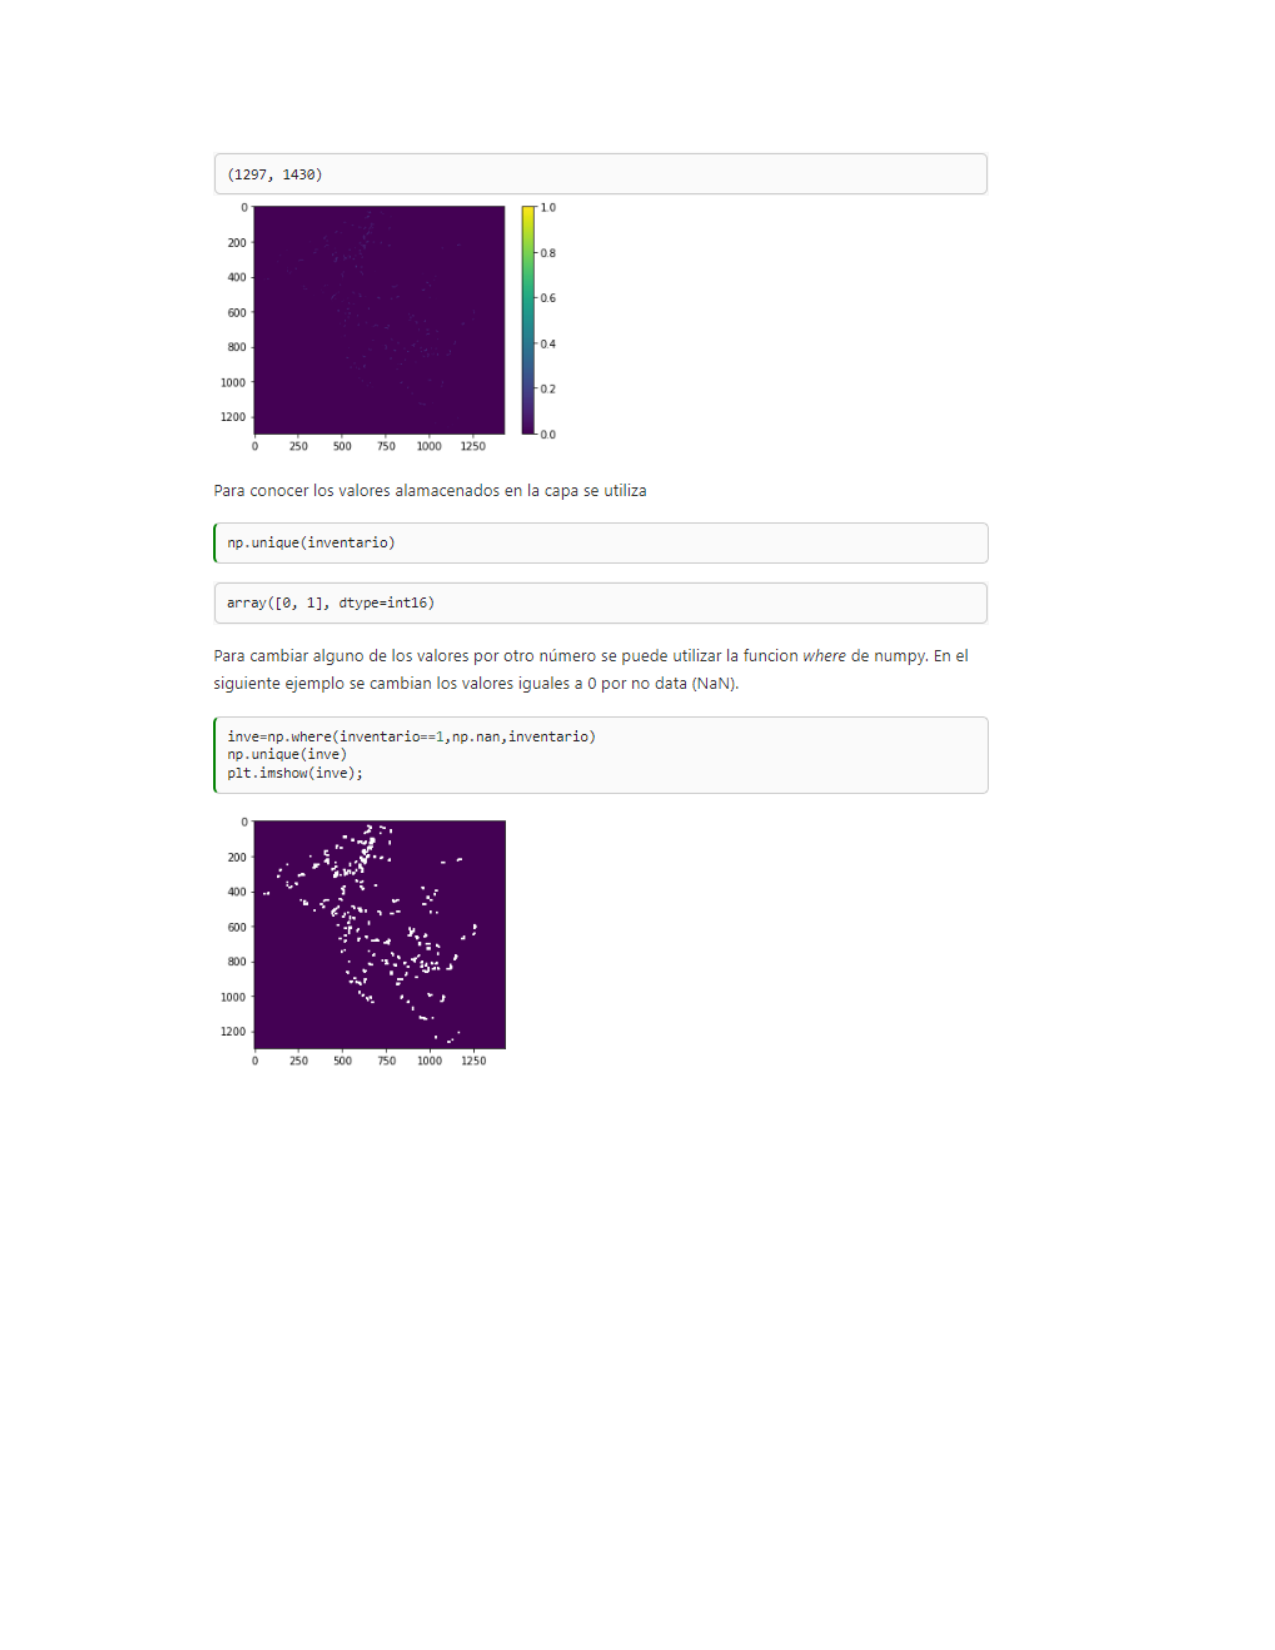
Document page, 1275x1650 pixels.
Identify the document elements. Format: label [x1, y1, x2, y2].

picture [177, 147, 1019, 1077]
